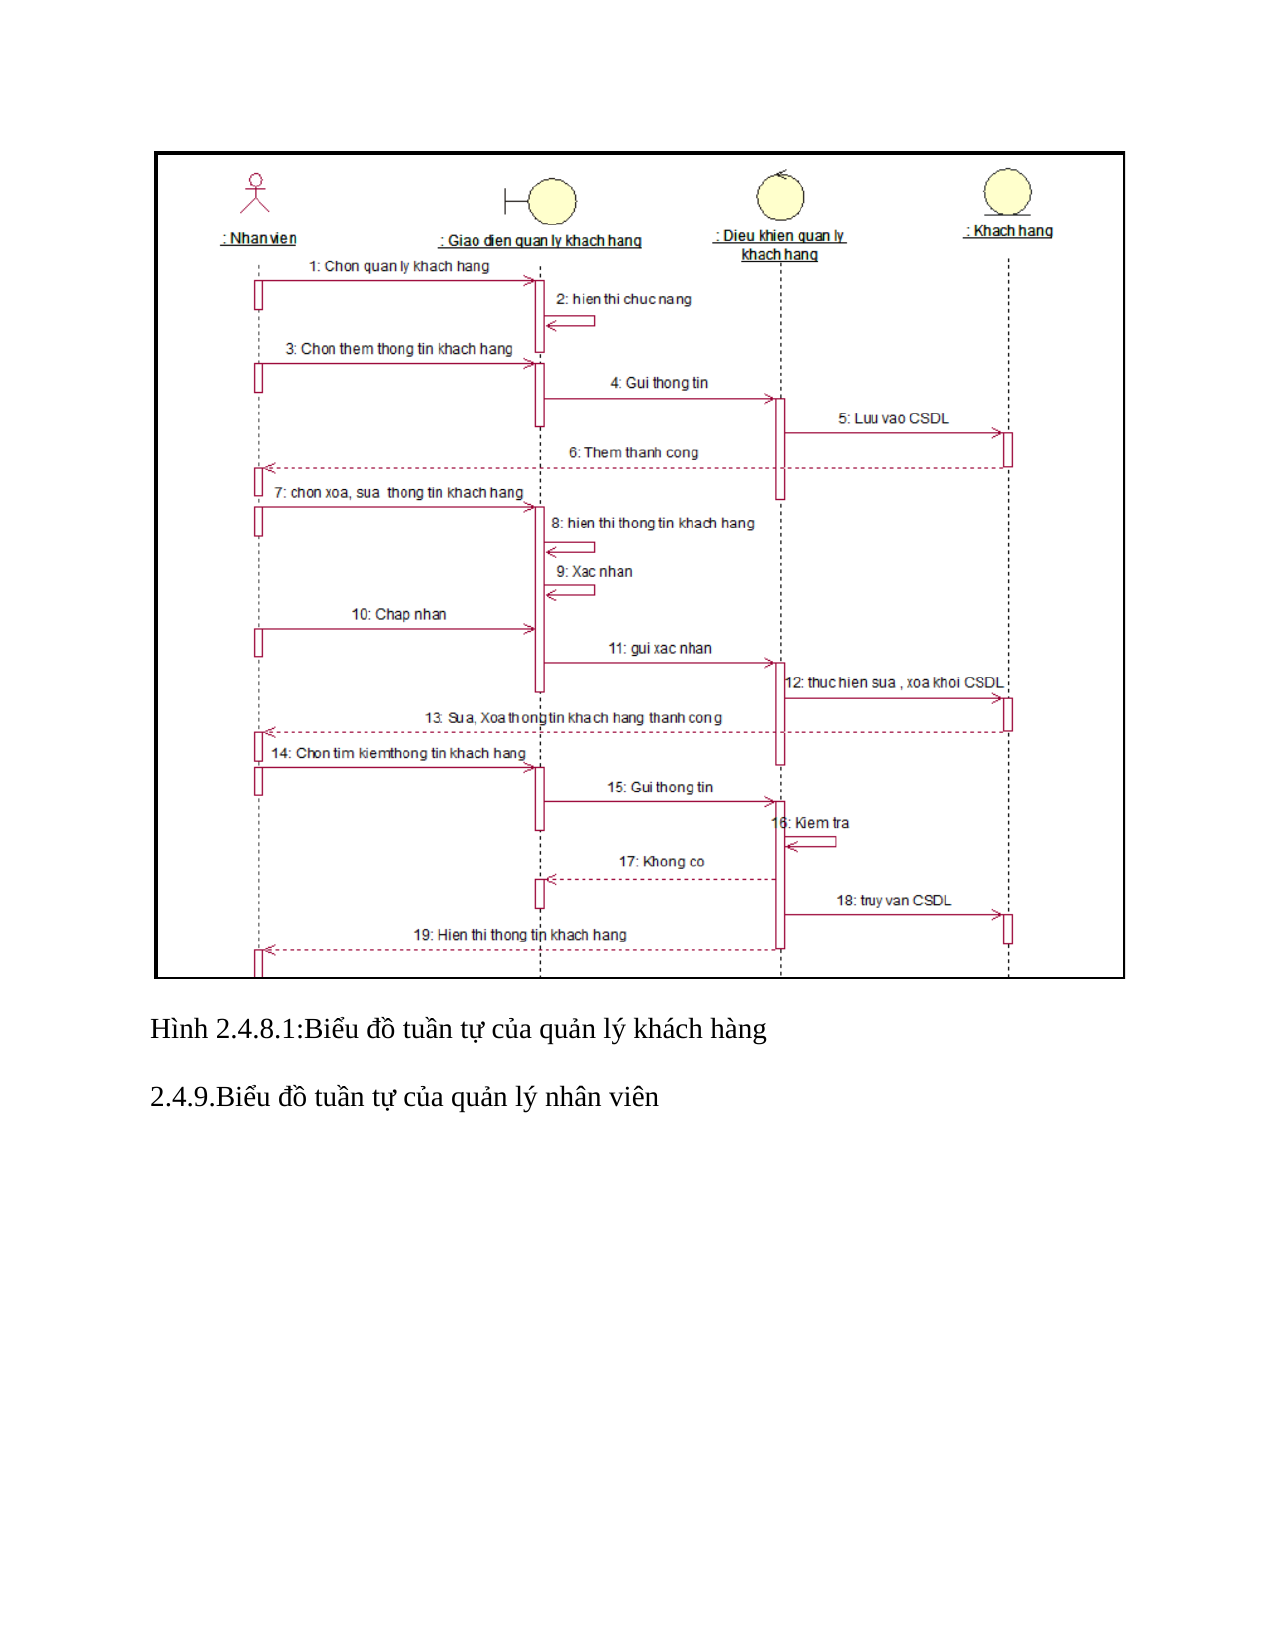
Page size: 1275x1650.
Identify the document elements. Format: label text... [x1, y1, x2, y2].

text Hình 2.4.8.1:Biểu đồ tuần tự của quản lý khách hàng [150, 1012, 1125, 1045]
picture [150, 150, 1125, 979]
text 2.4.9.Biểu đồ tuần tự của quản lý nhân viên [150, 1079, 1125, 1112]
